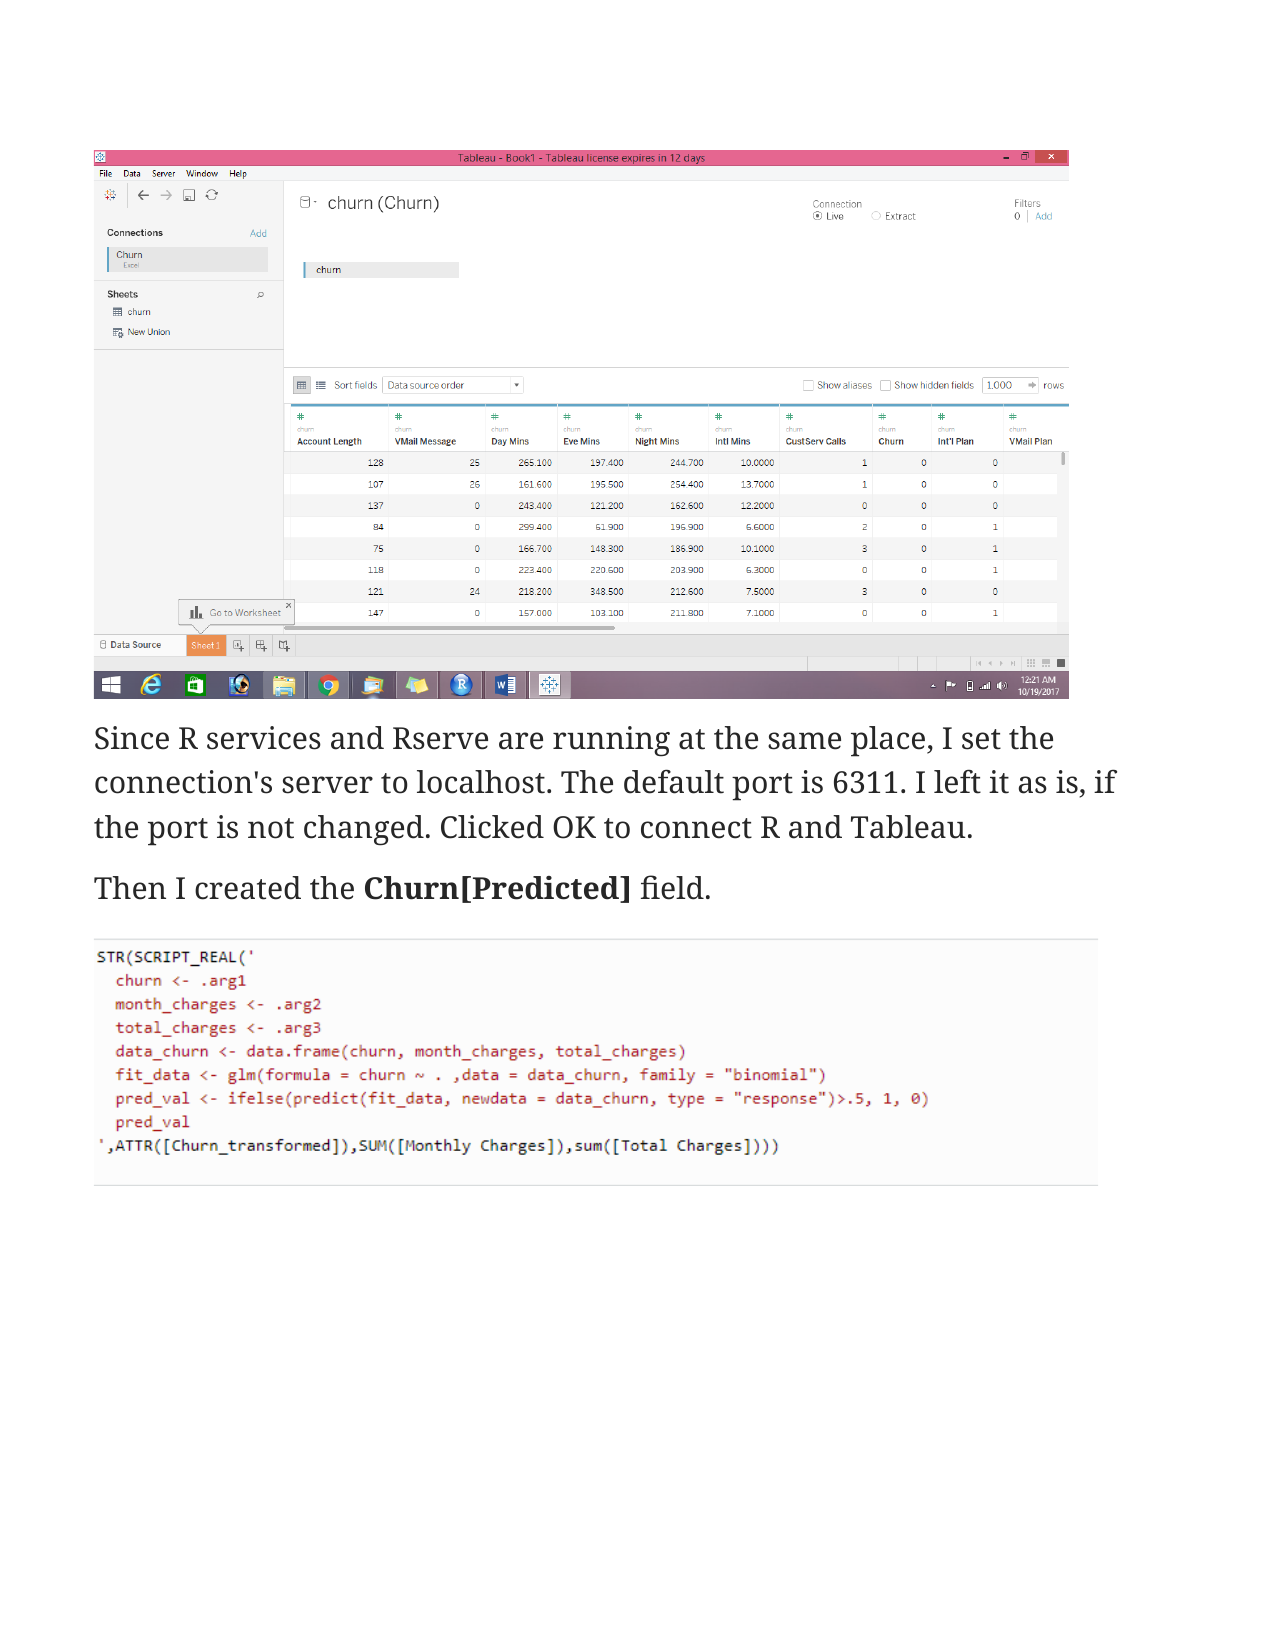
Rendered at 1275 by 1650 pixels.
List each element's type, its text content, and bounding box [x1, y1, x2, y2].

text Then I created the Churn[Predicted] field. [194, 867, 1125, 908]
picture [93, 150, 1069, 699]
picture [93, 927, 1099, 1186]
text Since R services and Rserve are running at the same place, I set the connection's server to localhost. The default port is 6311. I left it as is, if the port is not changed. Clicked OK to connect R and Tableau. [94, 717, 1125, 847]
